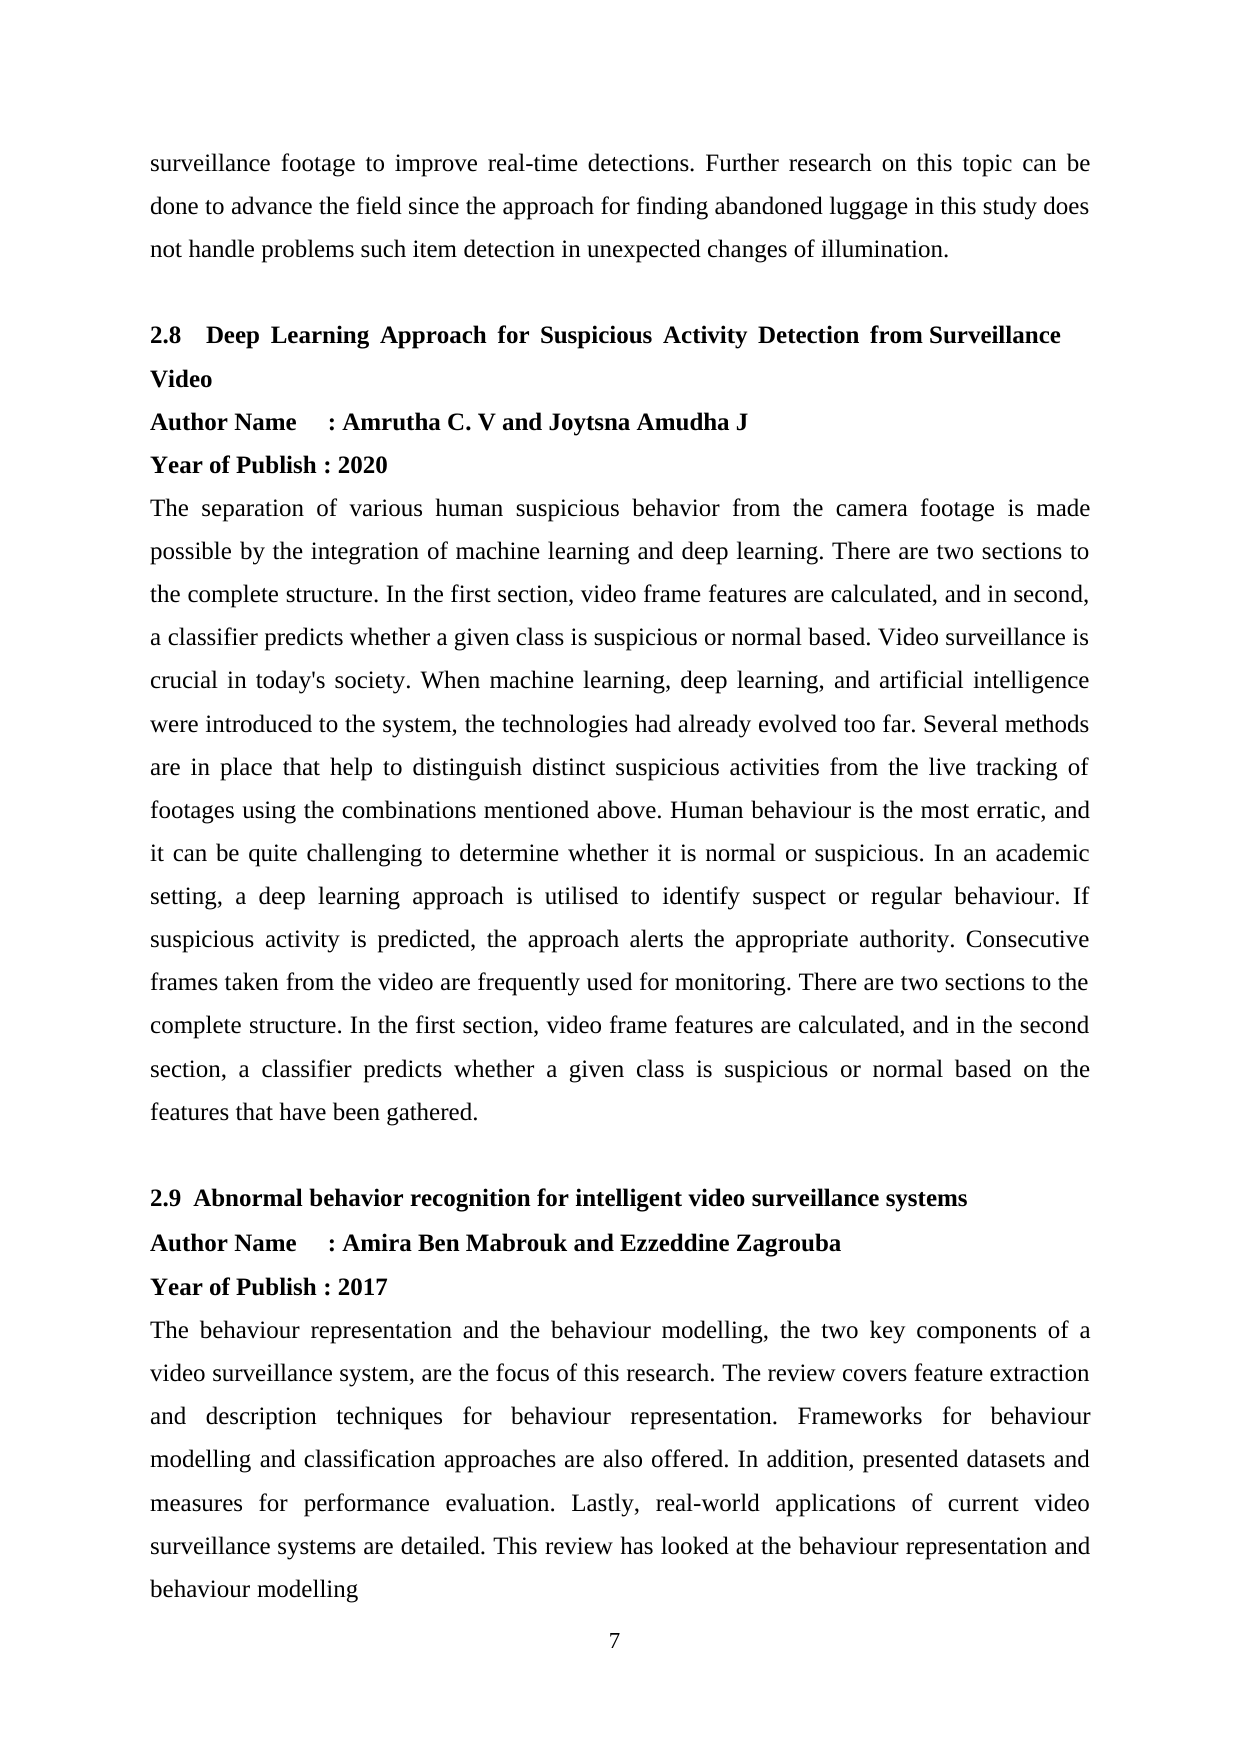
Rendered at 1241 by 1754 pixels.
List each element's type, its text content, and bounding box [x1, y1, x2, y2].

text The separation of various human suspicious behavior from the camera footage is made possible by the integration of machine learning and deep learning. There are two sections to the complete structure. In the first section, video frame features are calculated, and in second, a classifier predicts whether a given class is suspicious or normal based. Video surveillance is crucial in today's society. When machine learning, deep learning, and artificial intelligence were introduced to the system, the technologies had already evolved too far. Several methods are in place that help to distinguish distinct suspicious activities from the live tracking of footages using the combinations mentioned above. Human behaviour is the most erratic, and it can be quite challenging to determine whether it is normal or suspicious. In an academic setting, a deep learning approach is utilised to identify suspect or regular behaviour. If suspicious activity is predicted, the approach alerts the appropriate authority. Consecutive frames taken from the video are frequently used for monitoring. There are two sections to the complete structure. In the first section, video frame features are calculated, and in the second section, a classifier predicts whether a given class is suspicious or normal based on the features that have been gathered. [150, 493, 1091, 1126]
subtitle Deep Learning Approach for Suspicious Activity Detection from Surveillance Video [150, 321, 1090, 392]
text The behaviour representation and the behaviour modelling, the two key components of a video surveillance system, are the focus of this research. The review covers feature extraction and description techniques for behaviour representation. Frameworks for behaviour modelling and classification approaches are also offered. In addition, presented datasets and measures for performance evaluation. Lastly, real-world applications of current video surveillance systems are detailed. This review has looked at the behaviour representation and behaviour modelling [150, 1315, 1091, 1603]
subtitle Author Name : Amira Ben Mabrouk and Ezzeddine Zagrouba Year of Publish : 2017 [150, 1228, 842, 1301]
subtitle Abnormal behavior recognition for intelligent video surveillance systems [150, 1183, 1103, 1212]
subtitle Author Name : Amrutha C. V and Joytsna Amudha J Year of Publish : 2020 [150, 407, 749, 479]
text surveillance footage to improve real-time detections. Further research on this topic can be done to advance the field since the approach for finding abandoned luggage in this study does not handle problems such item detection in unexpected changes of illumination. [150, 148, 1090, 263]
